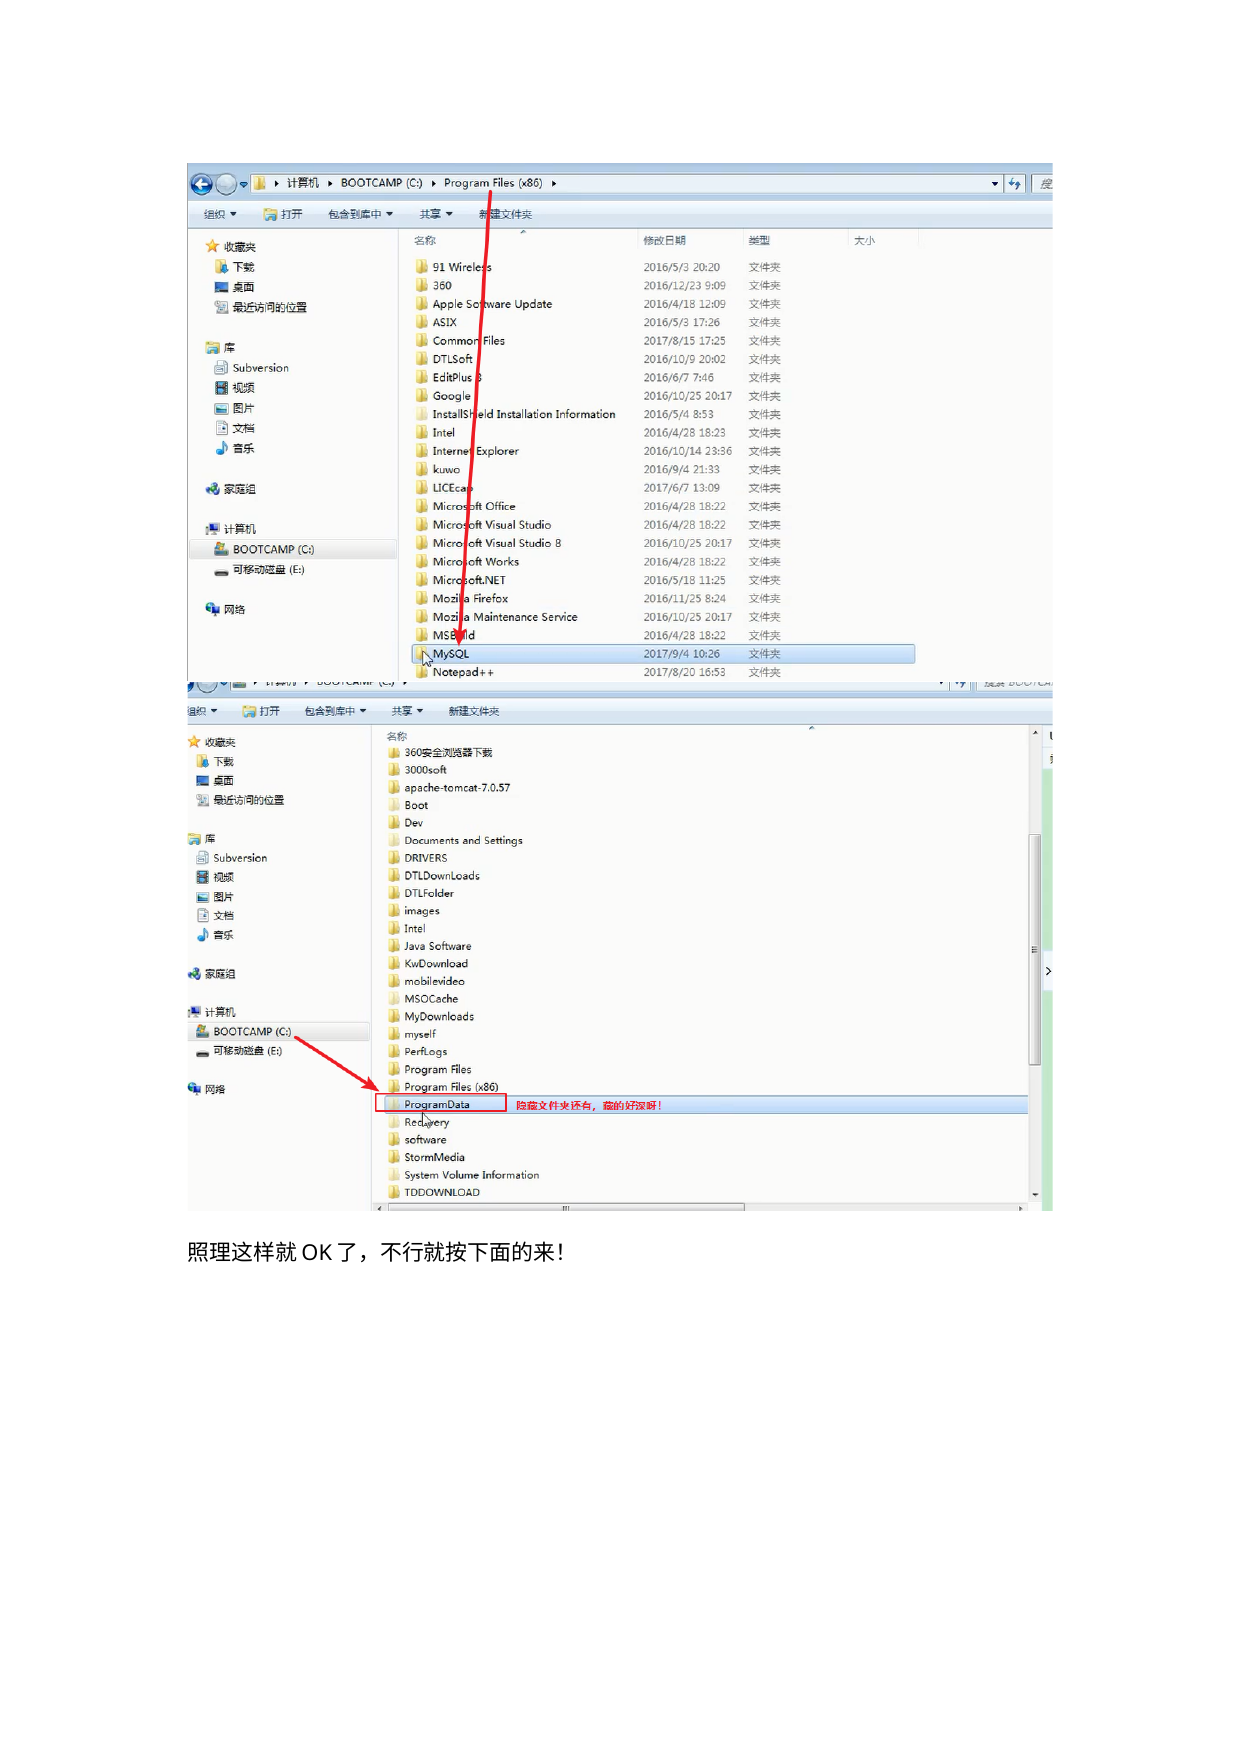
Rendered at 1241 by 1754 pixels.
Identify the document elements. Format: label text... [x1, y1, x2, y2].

text 照理这样就OK了，不行就按下面的来！ [187, 1234, 1053, 1267]
picture [187, 682, 1053, 1211]
picture [187, 163, 1053, 681]
